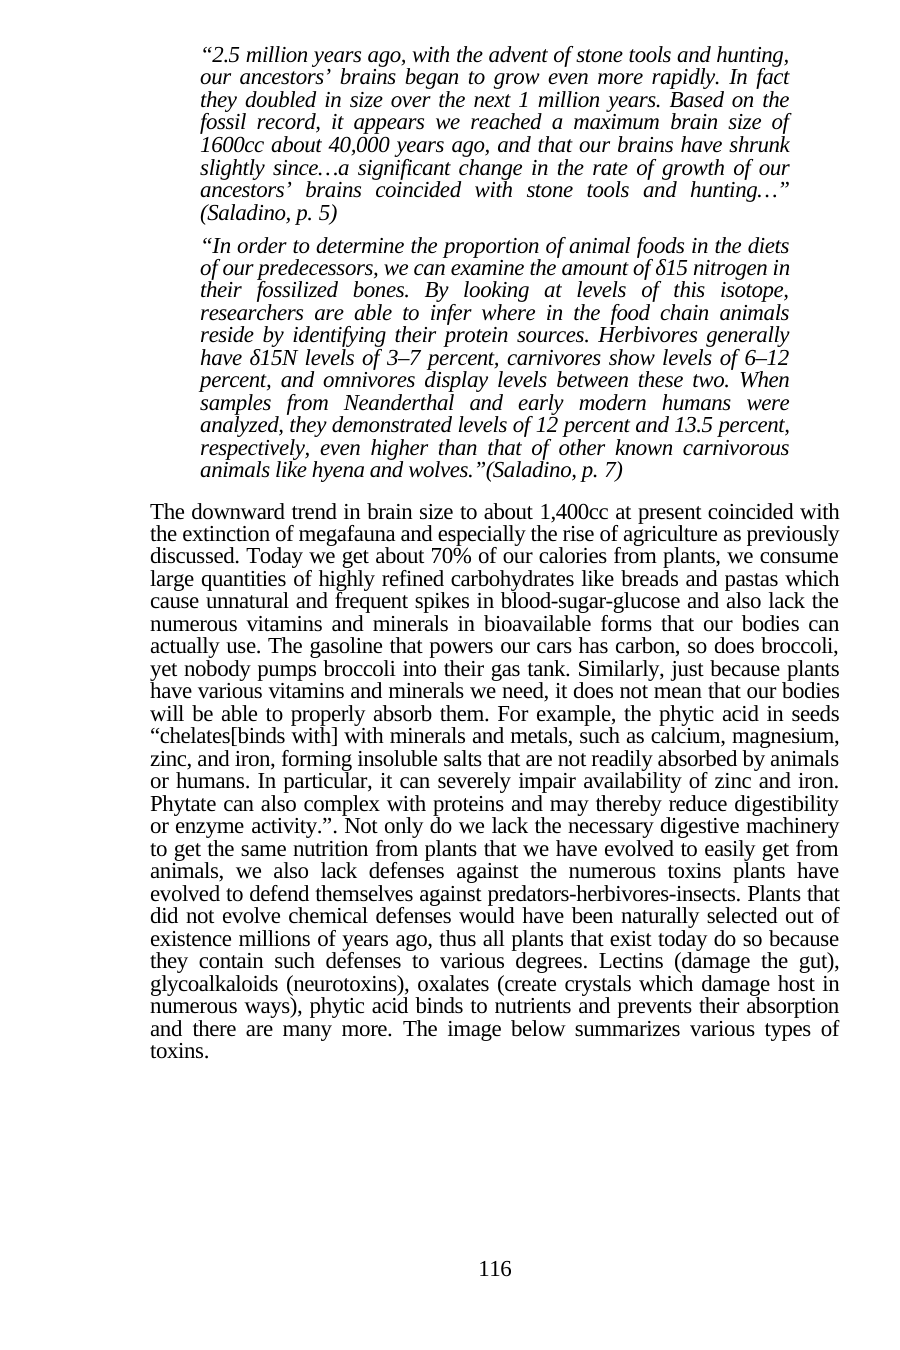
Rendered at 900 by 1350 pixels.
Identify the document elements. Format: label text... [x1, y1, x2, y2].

text “2.5 million years ago, with the advent of stone tools and hunting, our ancestors’ brains began to grow even more rapidly. In fact they doubled in size over the next 1 million years. Based on the fossil record, it appears we reached a maximum brain size of 1600cc about 40,000 years ago, and that our brains have shrunk slightly since…a significant change in the rate of growth of our ancestors’ brains coincided with stone tools and hunting…” (Saladino, p. 5) [200, 45, 790, 225]
text The downward trend in brain size to about 1,400cc at present coincided with the extinction of megafauna and especially the rise of agriculture as previously discussed. Today we get about 70% of our calories from plants, we consume large quantities of highly refined carbohydrates like breads and pastas which cause unnatural and frequent spikes in blood-sugar-glucose and also lack the numerous vitamins and minerals in bioavailable forms that our bodies can actually use. The gasoline that powers our cars has carbon, so does broccoli, yet nobody pumps broccoli into their gas tank. Similarly, just because plants have various vitamins and minerals we need, it does not mean that our bodies will be able to properly absorb them. For example, the phytic acid in seeds “chelates[binds with] with minerals and metals, such as calcium, magnesium, zinc, and iron, forming insoluble salts that are not readily absorbed by animals or humans. In particular, it can severely impair availability of zinc and iron. Phytate can also complex with proteins and may thereby reduce digestibility or enzyme activity.”. Not only do we lack the necessary digestive machinery to get the same nutrition from plants that we have evolved to easily get from animals, we also lack defenses against the numerous toxins plants have evolved to defend themselves against predators-herbivores-insects. Plants that did not evolve chemical defenses would have been naturally selected out of existence millions of years ago, thus all plants that exist today do so because they contain such defenses to various degrees. Lectins (damage the gut), glycoalkaloids (neurotoxins), oxalates (create crystals which damage host in numerous ways), phytic acid binds to nutrients and prevents their absorption and there are many more. The image below summarizes various types of toxins. [150, 501, 840, 1064]
text “In order to determine the proportion of animal foods in the diets of our predecessors, we can examine the amount of δ15 nitrogen in their fossilized bones. By looking at levels of this isotope, researchers are able to infer where in the food chain animals reside by identifying their protein sources. Herbivores generally have δ15N levels of 3–7 percent, carnivores show levels of 6–12 percent, and omnivores display levels between these two. When samples from Neanderthal and early modern humans were analyzed, they demonstrated levels of 12 percent and 13.5 percent, respectively, even higher than that of other known carnivorous animals like hyena and wolves.”(Saladino, p. 7) [200, 235, 790, 483]
